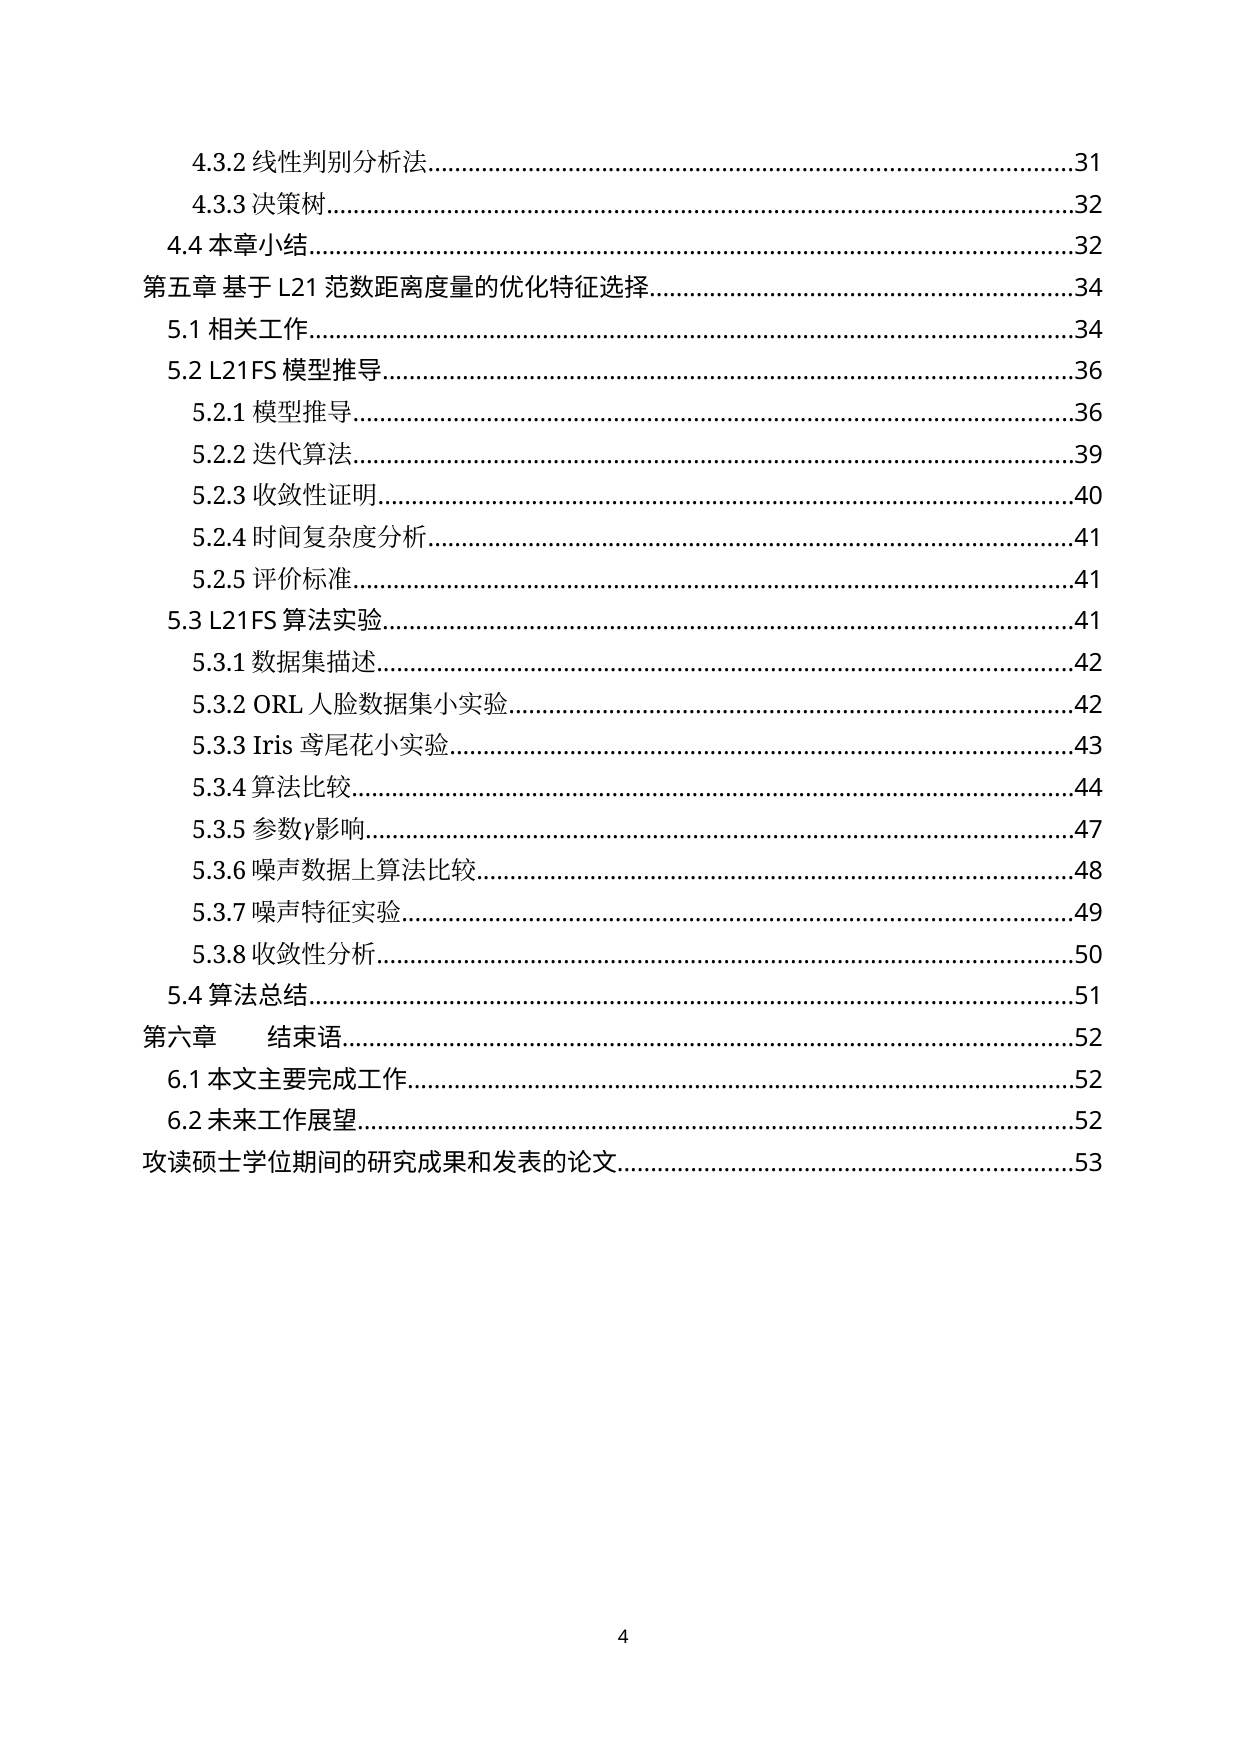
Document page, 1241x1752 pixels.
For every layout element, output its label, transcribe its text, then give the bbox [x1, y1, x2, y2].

text 第五章 基于L21范数距离度量的优化特征选择 34 [142, 265, 1104, 306]
text 5.3.8收敛性分析 50 [192, 931, 1104, 973]
text 5.3 L21FS算法实验 41 [167, 598, 1104, 640]
text 5.2.5 评价标准 41 [192, 556, 1104, 598]
text 4.3.2 线性判别分析法 31 [192, 140, 1104, 181]
text 5.2.3 收敛性证明 40 [192, 473, 1104, 515]
text 5.3.3 Iris 鸢尾花小实验 43 [192, 723, 1104, 765]
text 4.4 本章小结 32 [167, 223, 1104, 265]
text 4.3.3决策树 32 [192, 181, 1104, 223]
text 5.2 L21FS模型推导 36 [167, 348, 1104, 390]
text 5.2.2 迭代算法 39 [192, 431, 1104, 473]
text 5.4 算法总结 51 [167, 973, 1104, 1015]
text 5.2.4 时间复杂度分析 41 [192, 515, 1104, 556]
text 5.3.1数据集描述 42 [192, 640, 1104, 681]
text 5.3.5 参数影响 47 [192, 806, 1104, 848]
text 5.1 相关工作 34 [167, 306, 1104, 348]
text 5.3.2 ORL人脸数据集小实验 42 [192, 681, 1104, 723]
text 第六章 结束语 52 [142, 1015, 1104, 1056]
text 5.3.7噪声特征实验 49 [192, 890, 1104, 931]
text 5.2.1 模型推导 36 [192, 390, 1104, 431]
text 5.3.4算法比较 44 [192, 765, 1104, 806]
text 攻读硕士学位期间的研究成果和发表的论文 53 [142, 1140, 1104, 1181]
text 5.3.6噪声数据上算法比较 48 [192, 848, 1104, 890]
text 6.1本文主要完成工作 52 [167, 1056, 1104, 1098]
text 6.2未来工作展望 52 [167, 1098, 1104, 1140]
